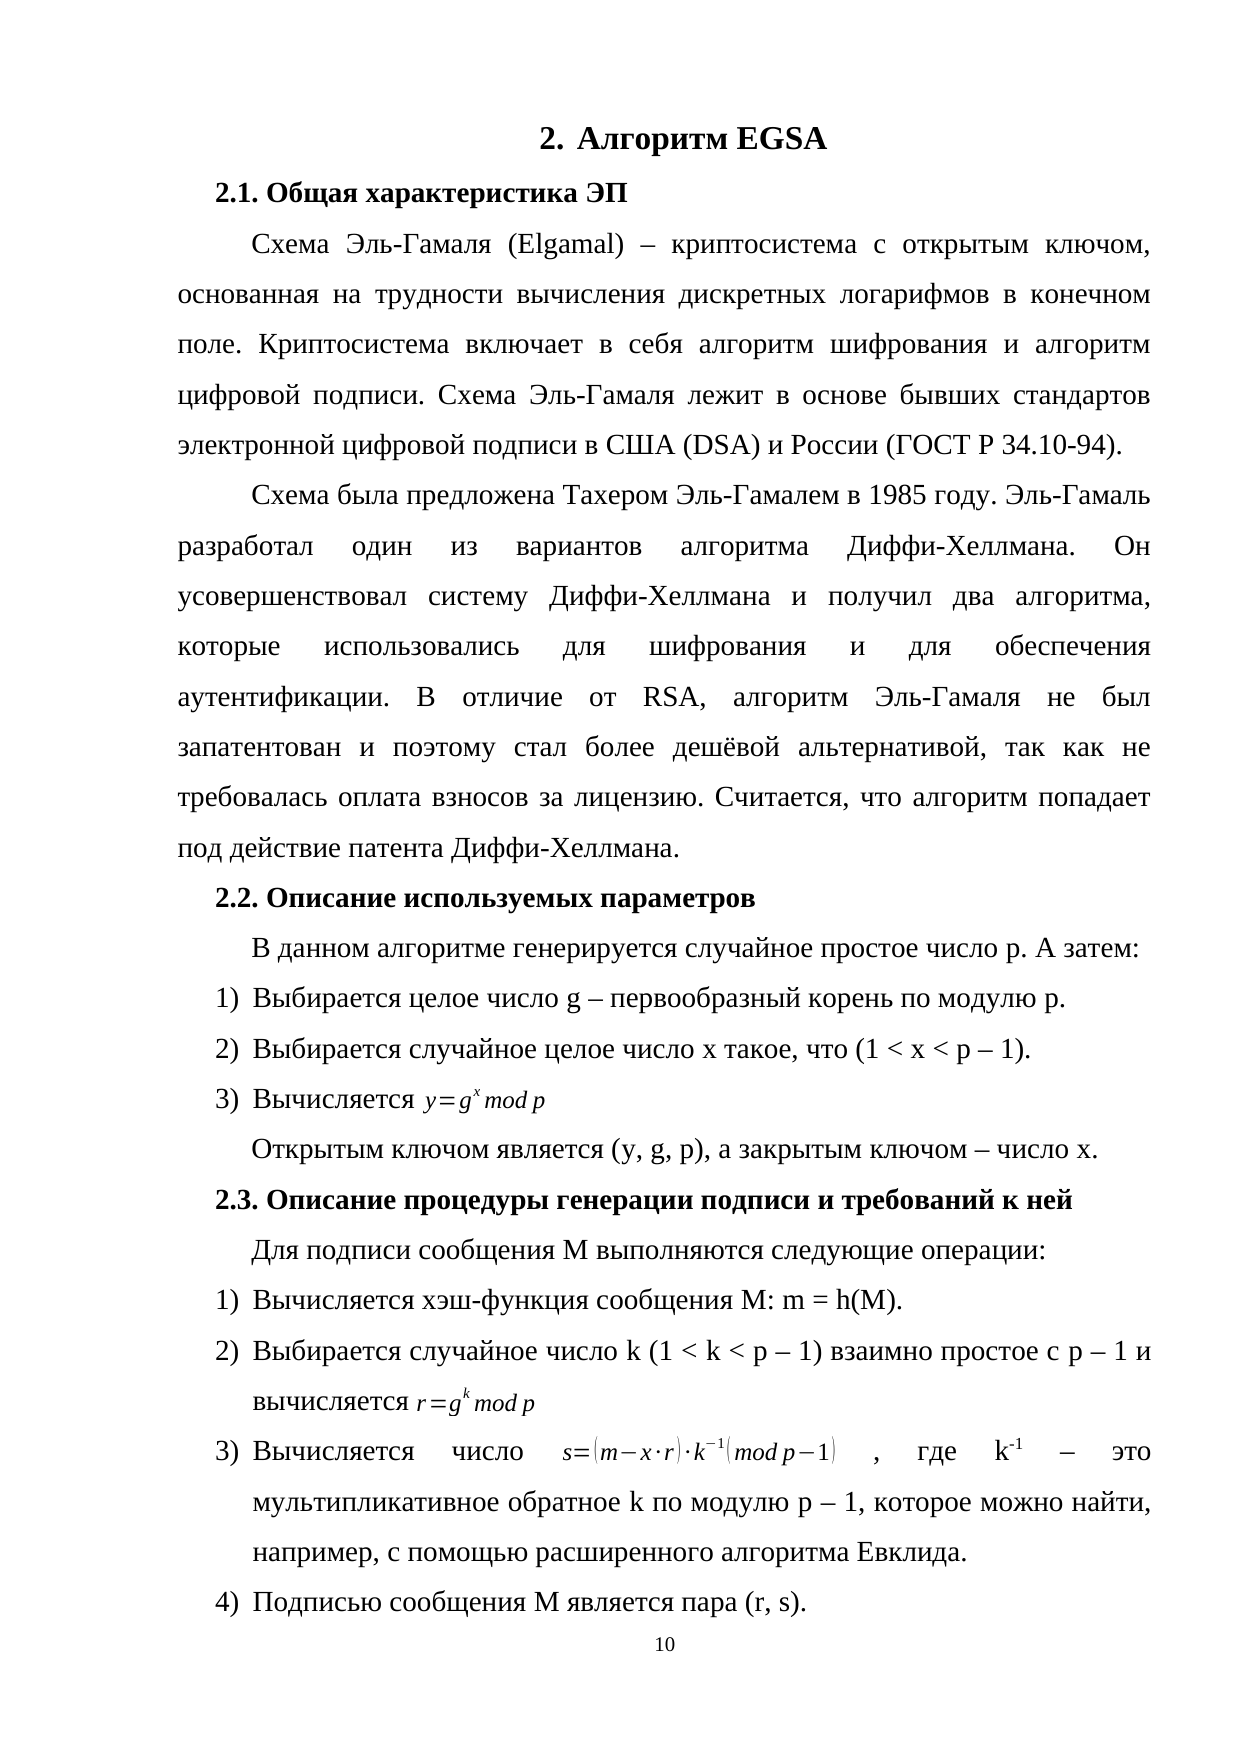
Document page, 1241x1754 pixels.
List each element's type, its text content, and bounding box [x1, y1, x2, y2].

subtitle Описание используемых параметров [215, 880, 1152, 913]
text Открытым ключом является (y, g, p), а закрытым ключом – число x. [177, 1132, 1152, 1165]
subtitle Алгоритм EGSA [215, 118, 1152, 156]
list Вычисляется [215, 1081, 1152, 1115]
list Выбирается целое число g – первообразный корень по модулю p. [215, 981, 1152, 1014]
list Выбирается случайное целое число x такое, что (1 < x < p – 1). [215, 1031, 1152, 1064]
list Вычисляется хэш-функция сообщения M: m = h(M). [215, 1282, 1152, 1316]
list Вычисляется число , где k-1 – это мультипликативное обратное k по модулю p – 1, которое можно найти, например, с помощью расширенного алгоритма Евклида. [215, 1433, 1152, 1568]
text В данном алгоритме генерируется случайное простое число p. А затем: [177, 930, 1152, 964]
text Схема Эль-Гамаля (Elgamal) – криптосистема с открытым ключом, основанная на трудности вычисления дискретных логарифмов в конечном поле. Криптосистема включает в себя алгоритм шифрования и алгоритм цифровой подписи. Схема Эль-Гамаля лежит в основе бывших стандартов электронной цифровой подписи в США (DSA) и России (ГОСТ Р 34.10-94). [177, 226, 1152, 461]
list Подписью сообщения M является пара (r, s). [215, 1584, 1152, 1618]
subtitle Описание процедуры генерации подписи и требований к ней [215, 1182, 1152, 1215]
text Для подписи сообщения M выполняются следующие операции: [177, 1232, 1152, 1266]
list Выбирается случайное число k (1 < k < p – 1) взаимно простое с p – 1 и вычисляется [215, 1333, 1152, 1417]
text Схема была предложена Тахером Эль-Гамалем в 1985 году. Эль-Гамаль разработал один из вариантов алгоритма Диффи-Хеллмана. Он усовершенствовал систему Диффи-Хеллмана и получил два алгоритма, которые использовались для шифрования и для обеспечения аутентификации. В отличие от RSA, алгоритм Эль-Гамаля не был запатентован и поэтому стал более дешёвой альтернативой, так как не требовалась оплата взносов за лицензию. Считается, что алгоритм попадает под действие патента Диффи-Хеллмана. [177, 477, 1152, 863]
subtitle Общая характеристика ЭП [215, 176, 1152, 209]
